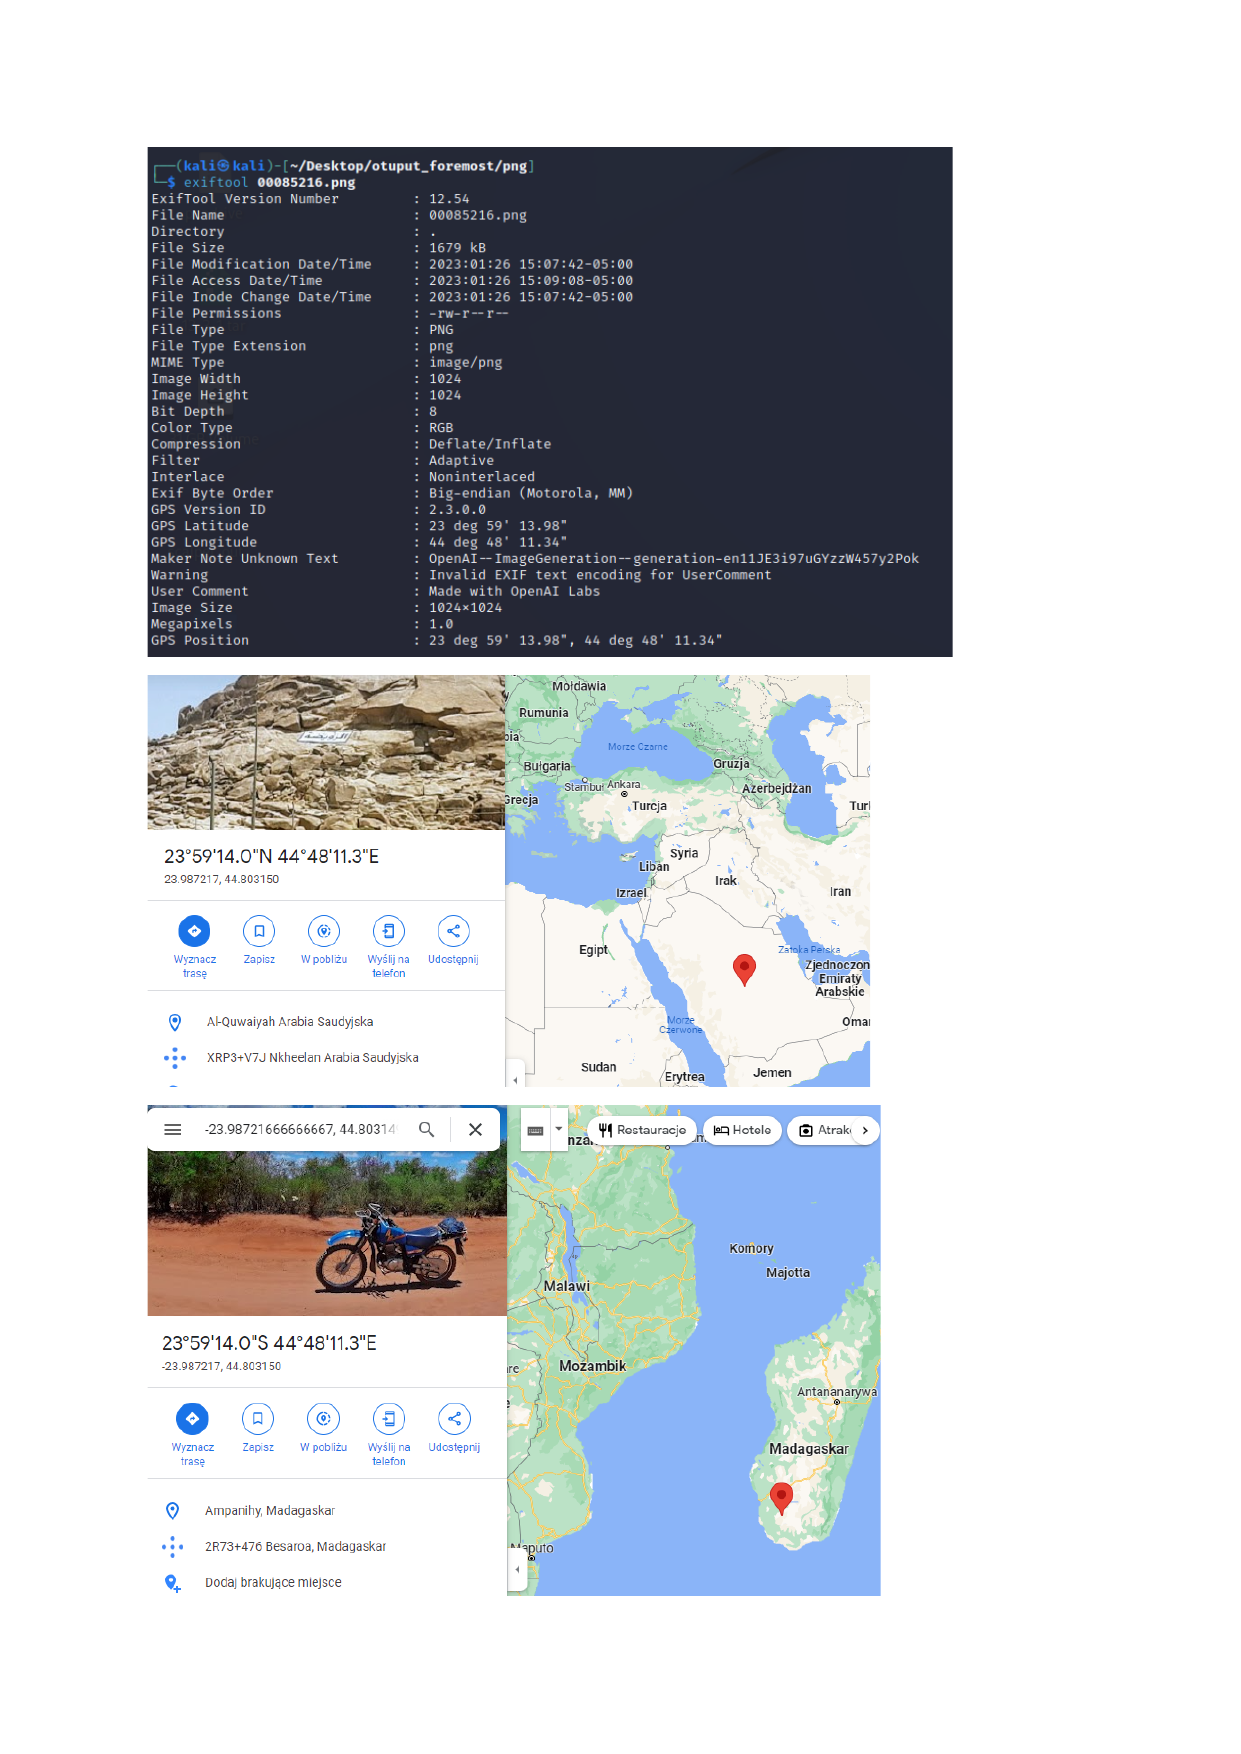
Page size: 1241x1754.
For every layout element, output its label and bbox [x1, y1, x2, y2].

picture [147, 1105, 881, 1596]
picture [147, 147, 953, 657]
picture [147, 675, 871, 1087]
